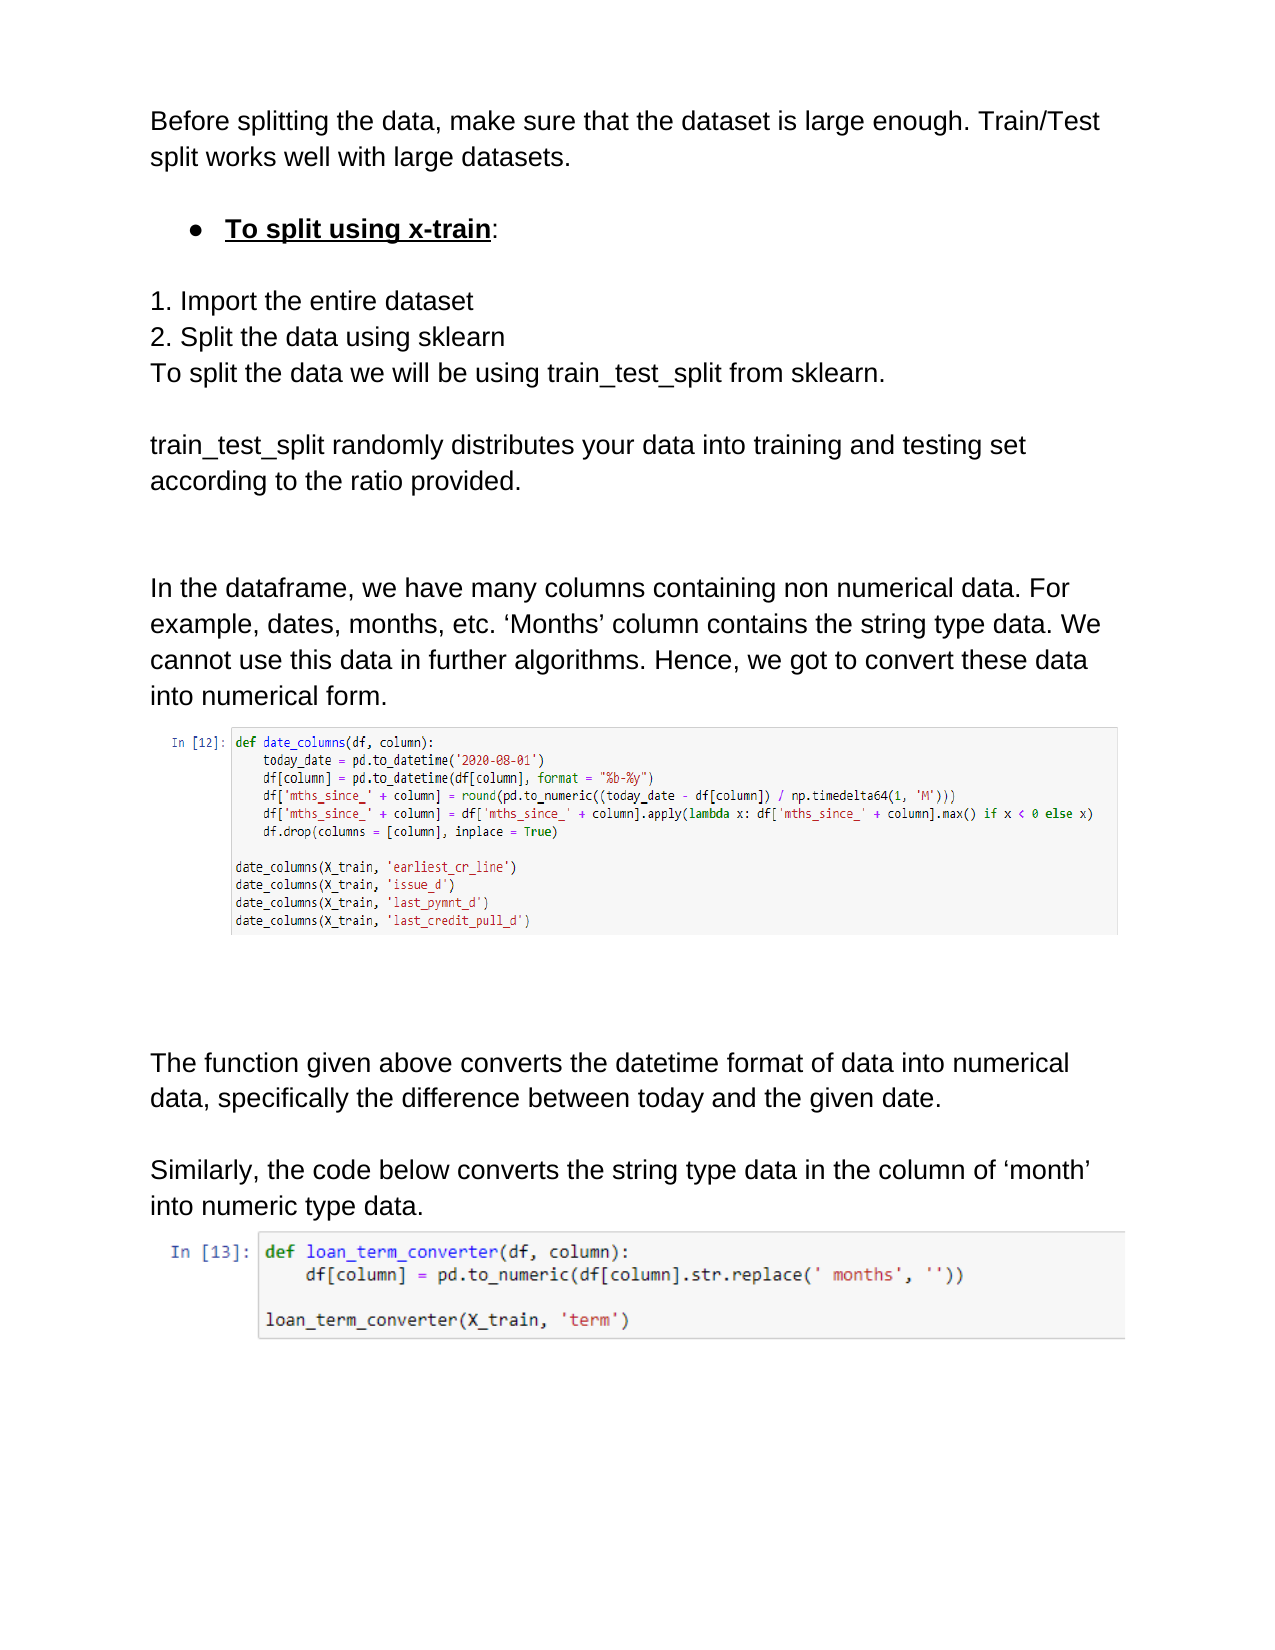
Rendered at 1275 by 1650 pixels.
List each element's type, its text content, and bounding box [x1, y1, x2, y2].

text To split the data we will be using train_test_split from sklearn. [150, 357, 1125, 388]
picture [150, 1226, 1125, 1350]
list To split using x-train: [187, 213, 1125, 244]
text train_test_split randomly distributes your data into training and testing set according to the ratio provided. [150, 429, 1125, 496]
text 2. Split the data using sklearn [150, 321, 1125, 352]
text The function given above converts the datetime format of data into numerical data, specifically the difference between today and the given date. [150, 1047, 1125, 1114]
picture [150, 716, 1125, 935]
text In the dataframe, we have many columns containing non numerical data. For example, dates, months, etc. ‘Months’ column contains the string type data. We cannot use this data in further algorithms. Hence, we got to convert these data into numerical form. [150, 572, 1125, 711]
text Similarly, the code below converts the string type data in the column of ‘month’ into numeric type data. [150, 1154, 1125, 1222]
text Before splitting the data, make sure that the dataset is large enough. Train/Test split works well with large datasets. [150, 105, 1125, 172]
text 1. Import the entire dataset [150, 285, 1125, 316]
